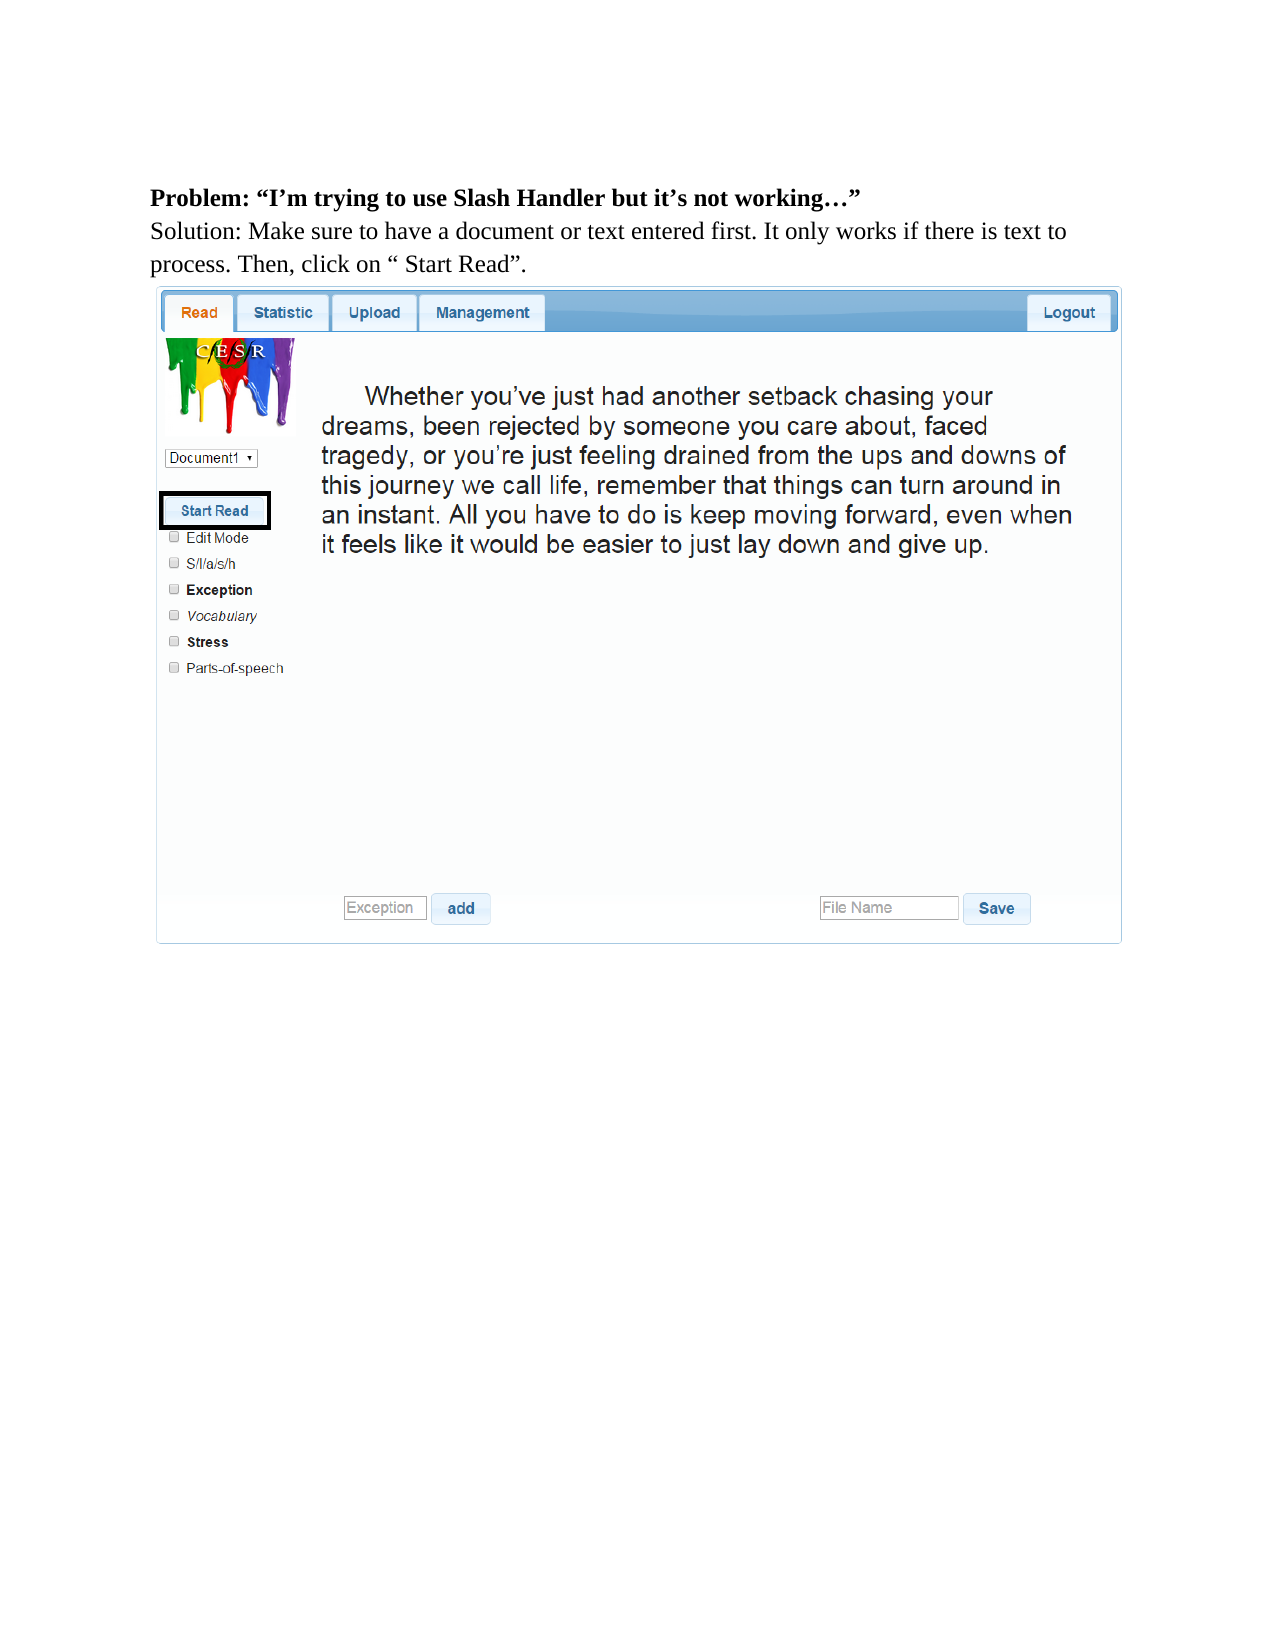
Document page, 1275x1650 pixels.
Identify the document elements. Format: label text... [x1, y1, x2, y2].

picture [150, 282, 1125, 949]
text Solution: Make sure to have a document or text entered first. It only works if there is text to process. Then, click on “ Start Read”. [150, 216, 1125, 278]
text Problem: “I’m trying to use Slash Handler but it’s not working…” [150, 183, 1125, 212]
